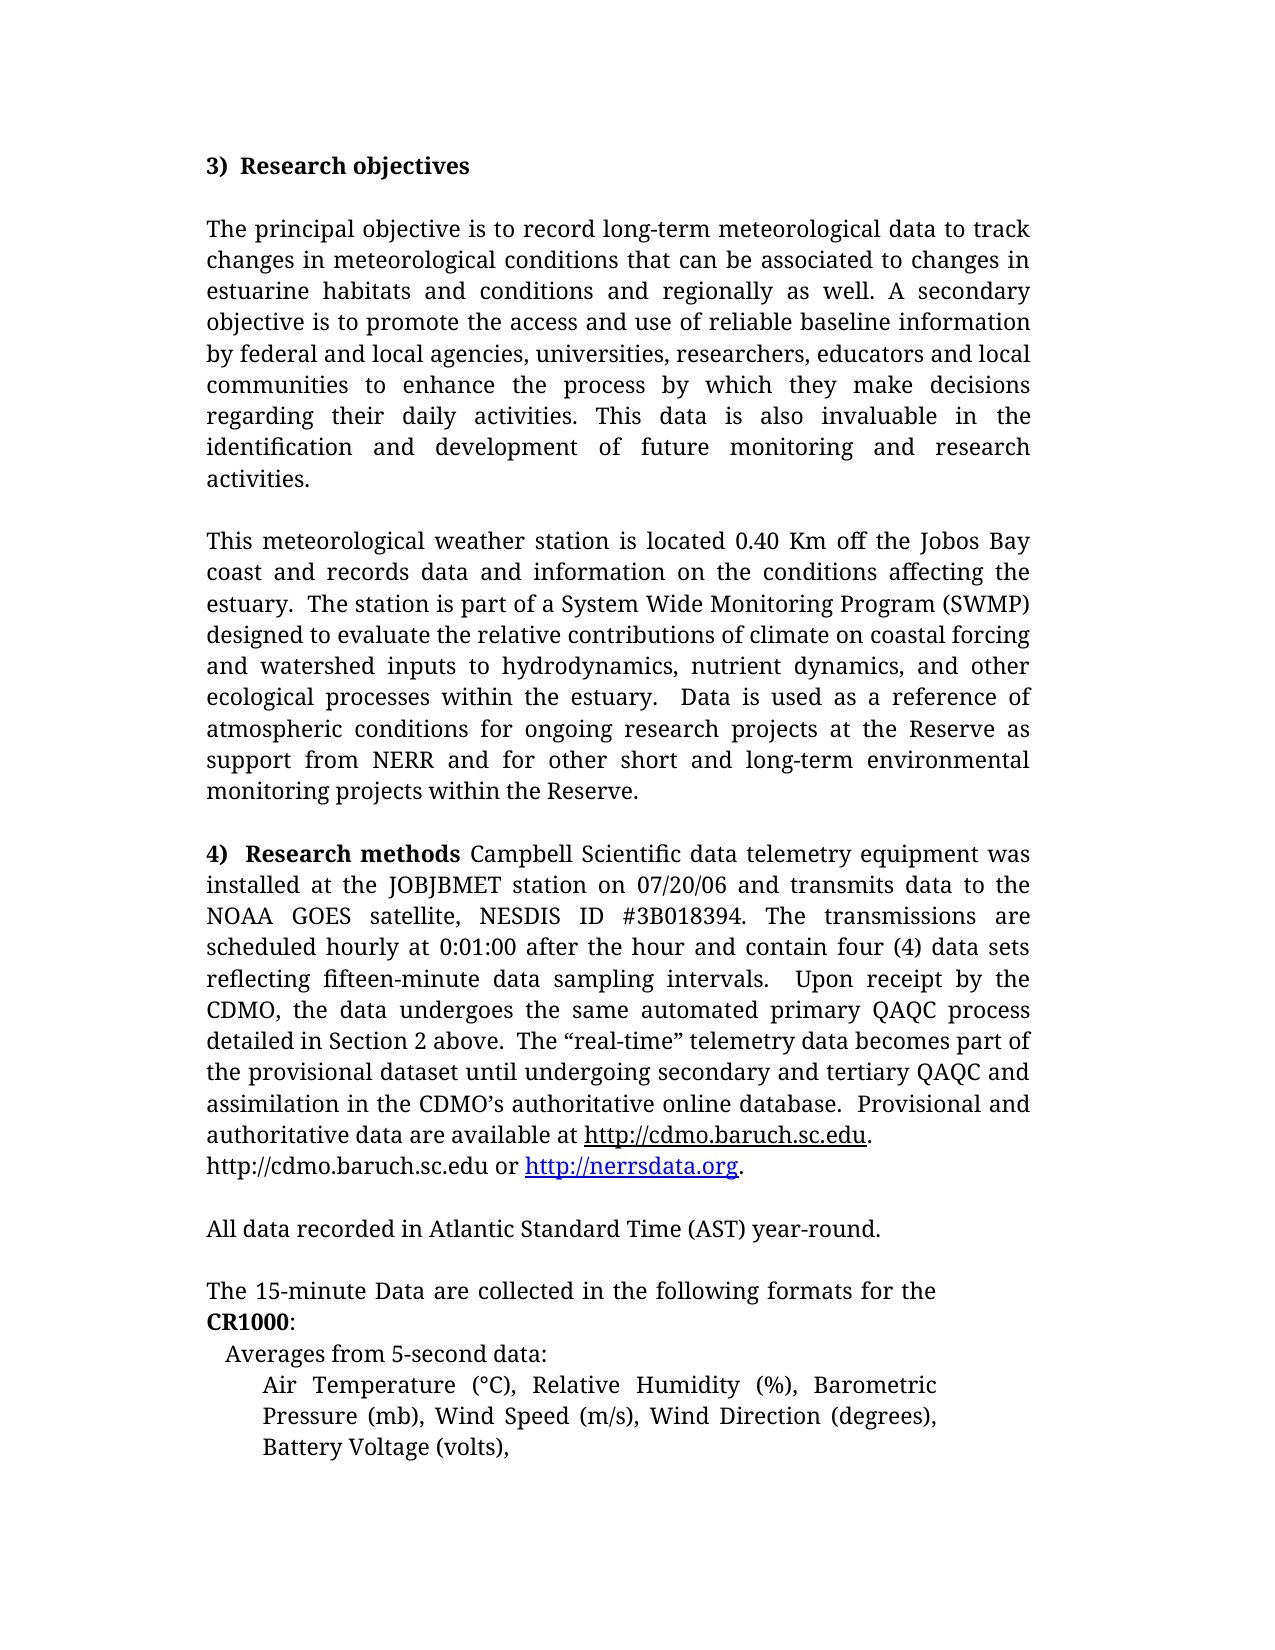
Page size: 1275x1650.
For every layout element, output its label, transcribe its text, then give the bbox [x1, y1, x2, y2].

text Air Temperature (°C), Relative Humidity (%), Barometric Pressure (mb), Wind Speed (m/s), Wind Direction (degrees), Battery Voltage (volts), [262, 1369, 937, 1462]
text All data recorded in Atlantic Standard Time (AST) year-round. [206, 1212, 1031, 1244]
text 3) Research objectives [206, 150, 1031, 181]
text This meteorological weather station is located 0.40 Km off the Jobos Bay coast and records data and information on the conditions affecting the estuary. The station is part of a System Wide Monitoring Program (SWMP) designed to evaluate the relative contributions of climate on coastal forcing and watershed inputs to hydrodynamics, nutrient dynamics, and other ecological processes within the estuary. Data is used as a reference of atmospheric conditions for ongoing research projects at the Reserve as support from NERR and for other short and long-term environmental monitoring projects within the Reserve. [206, 525, 1031, 806]
text The 15-minute Data are collected in the following formats for the CR1000: [206, 1275, 937, 1337]
text http://cdmo.baruch.sc.edu or http://nerrsdata.org. [206, 1150, 1031, 1181]
text The principal objective is to record long-term meteorological data to track changes in meteorological conditions that can be associated to changes in estuarine habitats and conditions and regionally as well. A secondary objective is to promote the access and use of reliable baseline information by federal and local agencies, universities, researchers, educators and local communities to enhance the process by which they make decisions regarding their daily activities. This data is also invaluable in the identification and development of future monitoring and research activities. [206, 212, 1031, 494]
text 4) Research methods Campbell Scientific data telemetry equipment was installed at the JOBJBMET station on 07/20/06 and transmits data to the NOAA GOES satellite, NESDIS ID #3B018394. The transmissions are scheduled hourly at 0:01:00 after the hour and contain four (4) data sets reflecting fifteen-minute data sampling intervals. Upon receipt by the CDMO, the data undergoes the same automated primary QAQC process detailed in Section 2 above. The “real-time” telemetry data becomes part of the provisional dataset until undergoing secondary and tertiary QAQC and assimilation in the CDMO’s authoritative online database. Provisional and authoritative data are available at http://cdmo.baruch.sc.edu. [206, 837, 1031, 1150]
text Averages from 5-second data: [225, 1337, 937, 1369]
